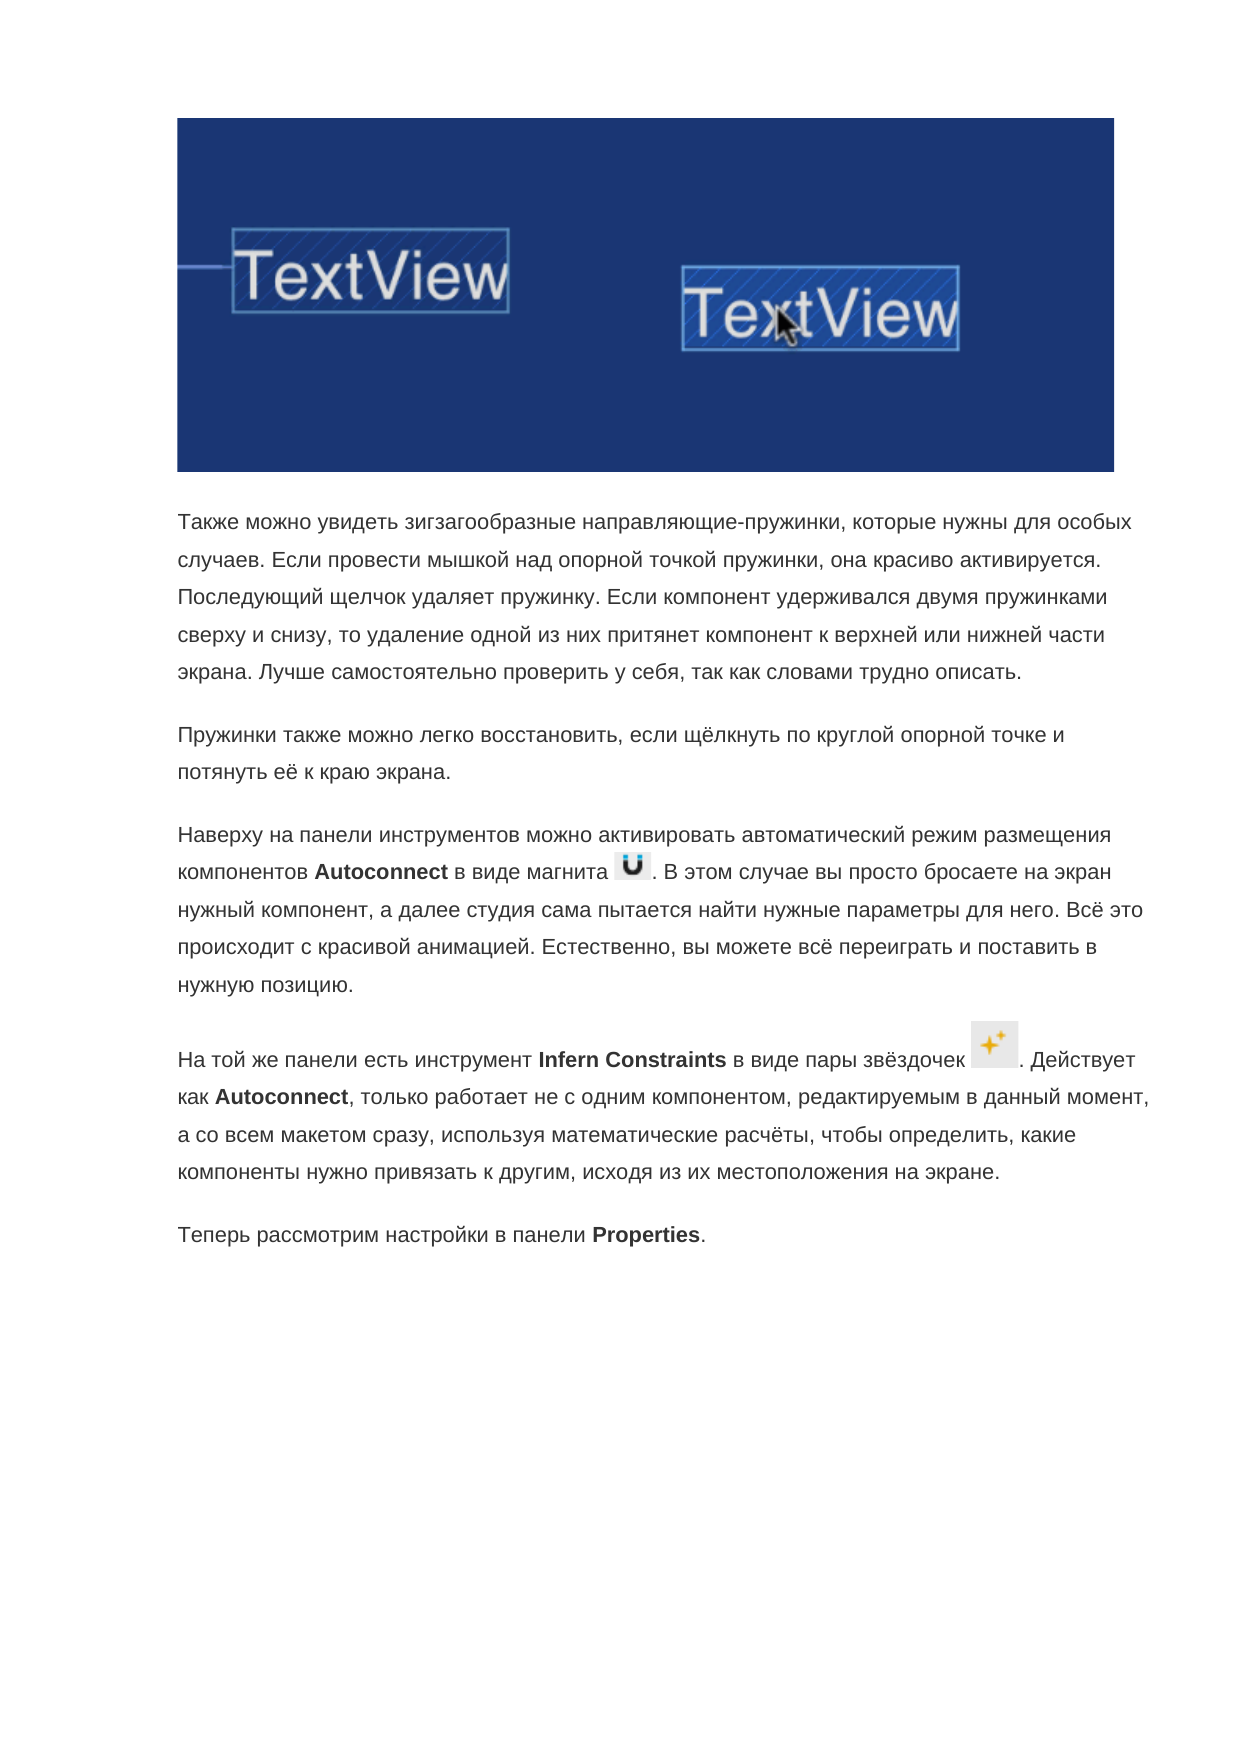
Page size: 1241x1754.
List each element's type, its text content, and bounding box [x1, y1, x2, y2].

text На той же панели есть инструмент Infern Constraints в виде пары звёздочек . Действует как Autoconnect, только работает не с одним компонентом, редактируемым в данный момент, а со всем макетом сразу, используя математические расчёты, чтобы определить, какие компоненты нужно привязать к другим, исходя из их местоположения на экране. [177, 1022, 1152, 1184]
text Также можно увидеть зигзагообразные направляющие-пружинки, которые нужны для особых случаев. Если провести мышкой над опорной точкой пружинки, она красиво активируется. Последующий щелчок удаляет пружинку. Если компонент удерживался двумя пружинками сверху и снизу, то удаление одной из них притянет компонент к верхней или нижней части экрана. Лучше самостоятельно проверить у себя, так как словами трудно описать. [177, 497, 1152, 684]
picture [614, 852, 652, 880]
text Пружинки также можно легко восстановить, если щёлкнуть по круглой опорной точке и потянуть её к краю экрана. [177, 709, 1152, 784]
picture [971, 1021, 1019, 1068]
text Наверху на панели инструментов можно активировать автоматический режим размещения компонентов Autoconnect в виде магнита . В этом случае вы просто бросаете на экран нужный компонент, а далее студия сама пытается найти нужные параметры для него. Всё это происходит с красивой анимацией. Естественно, вы можете всё переиграть и поставить в нужную позицию. [177, 809, 1152, 997]
picture [177, 118, 1115, 472]
text Теперь рассмотрим настройки в панели Properties. [177, 1209, 1152, 1247]
